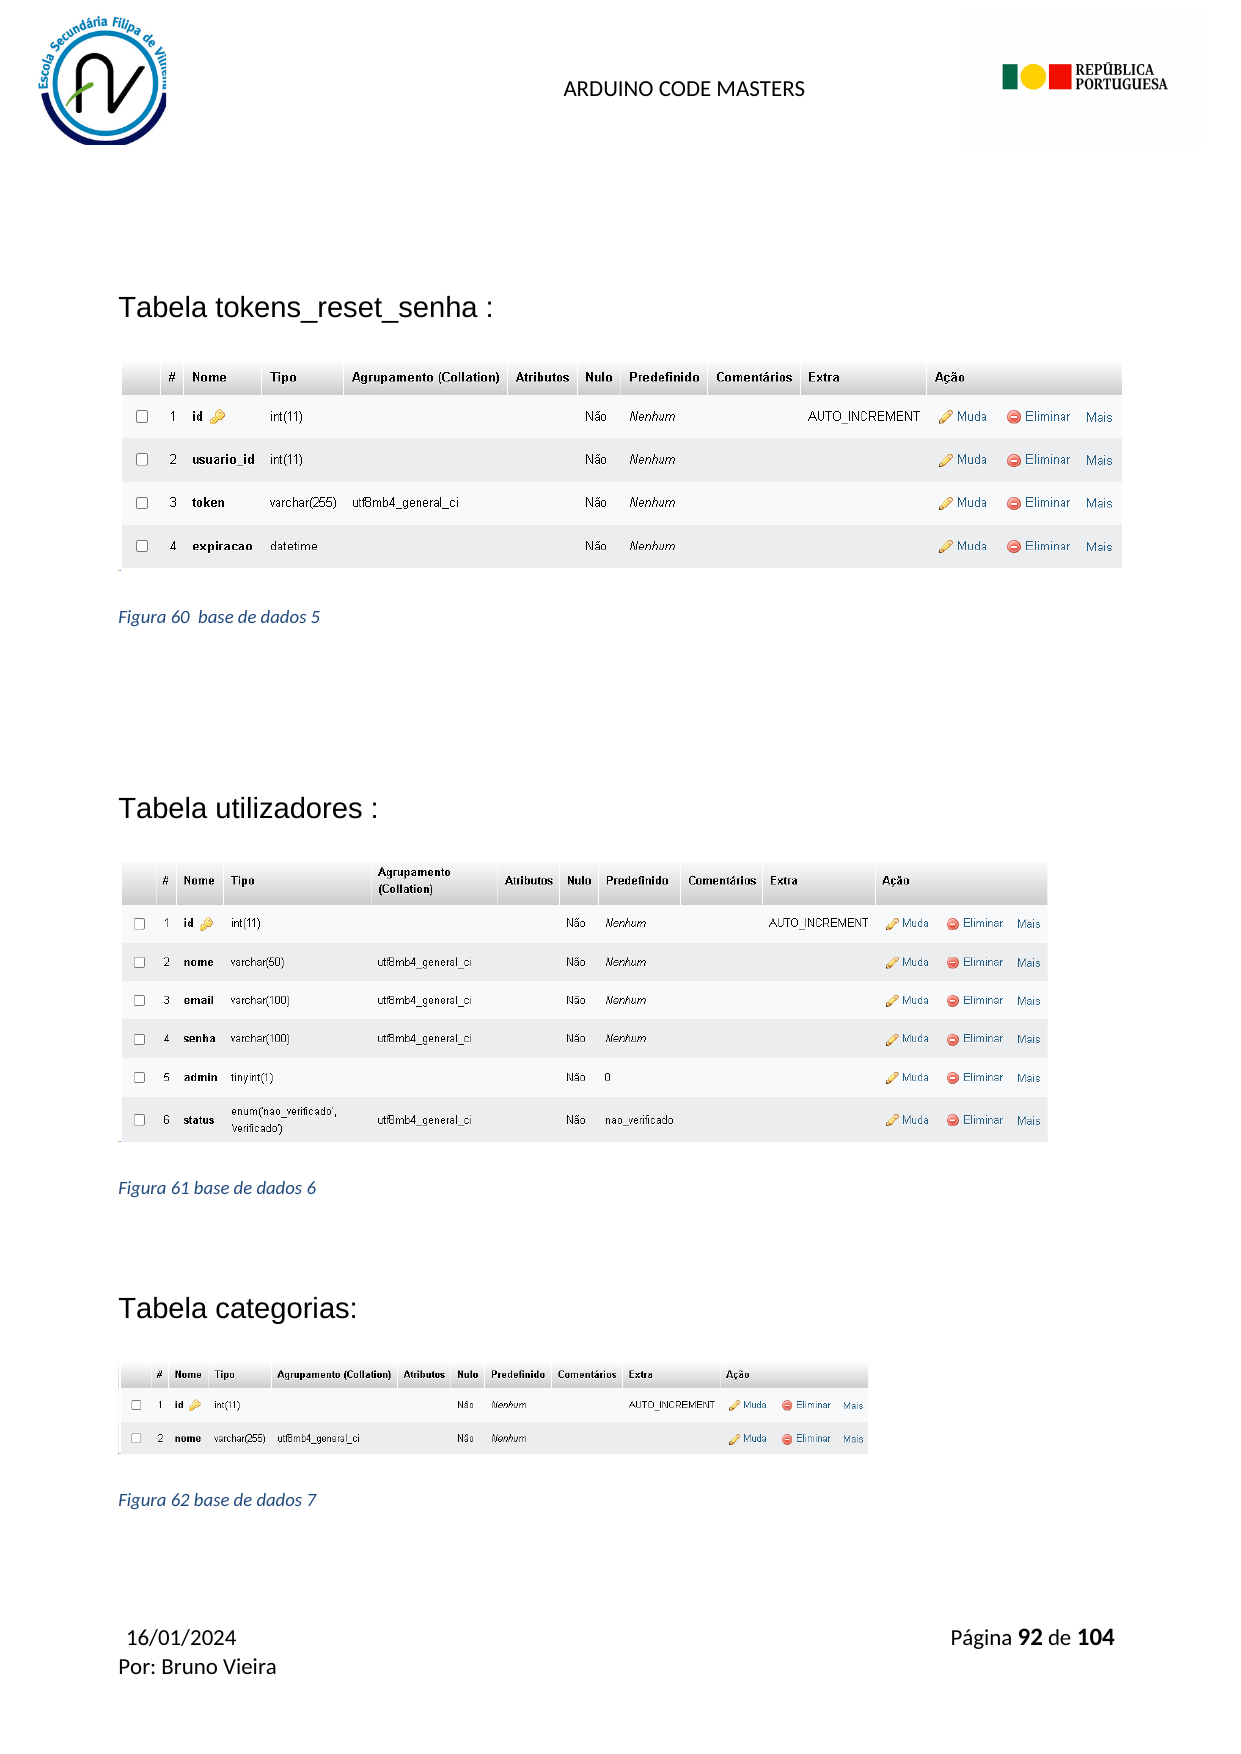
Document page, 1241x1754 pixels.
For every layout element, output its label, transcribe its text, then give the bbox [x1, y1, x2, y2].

picture [959, 8, 1204, 146]
text Tabela utilizadores : [118, 791, 1122, 825]
picture [118, 1362, 869, 1454]
picture [37, 15, 167, 144]
picture [118, 862, 1048, 1142]
picture [118, 361, 1123, 571]
text Tabela categorias: [118, 1291, 1122, 1325]
text Tabela tokens_reset_senha : [118, 290, 1122, 323]
